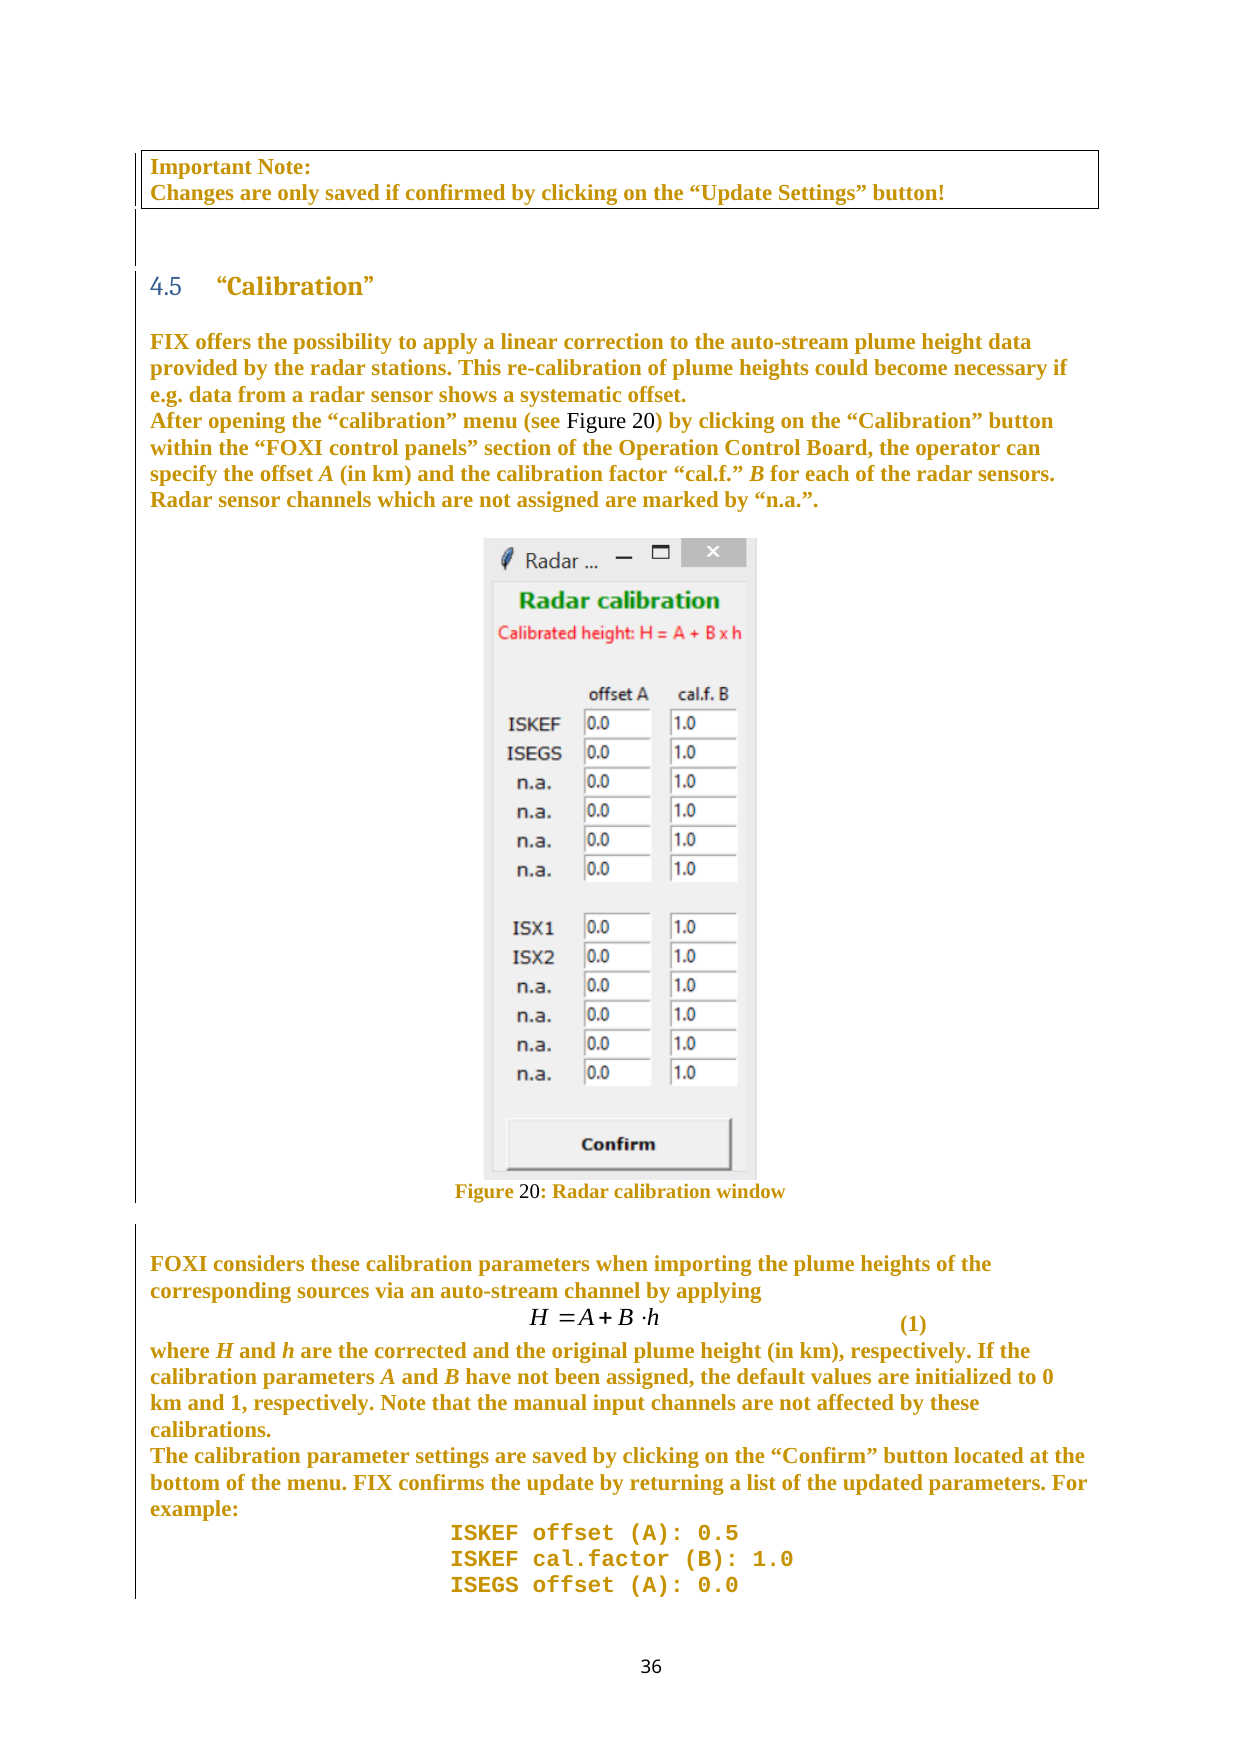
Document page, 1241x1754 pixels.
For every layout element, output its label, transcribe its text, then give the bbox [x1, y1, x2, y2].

text Figure 20: Radar calibration window [150, 1179, 1090, 1203]
text After opening the “calibration” menu (see Figure 20) by clicking on the “Calibration” button within the “FOXI control panels” section of the Operation Control Board, the operator can specify the offset A (in km) and the calibration factor “cal.f.” B for each of the radar sensors. Radar sensor channels which are not assigned are marked by “n.a.”. [150, 407, 1090, 513]
text The calibration parameter settings are saved by clicking on the “Confirm” button located at the bottom of the menu. FIX confirms the update by returning a list of the updated parameters. For example: [150, 1442, 1090, 1521]
subtitle “Calibration” [150, 271, 1090, 302]
text ISEGS offset (A): 0.0 [450, 1573, 1090, 1599]
text where H and h are the corrected and the original plume height (in km), respectively. If the calibration parameters A and B have not been assigned, the default values are initialized to 0 km and 1, respectively. Note that the manual input channels are not affected by these calibrations. [150, 1337, 1090, 1442]
text ISKEF cal.factor (B): 1.0 [450, 1547, 1090, 1573]
text ISKEF offset (A): 0.5 [450, 1521, 1090, 1547]
text Changes are only saved if confirmed by clicking on the “Update Settings” button! [142, 176, 1098, 208]
picture [483, 538, 757, 1180]
text FIX offers the possibility to apply a linear correction to the auto-stream plume height data provided by the radar stations. This re-calibration of plume heights could become necessary if e.g. data from a radar sensor shows a systematic offset. [150, 328, 1090, 407]
text FOXI considers these calibration parameters when importing the plume heights of the corresponding sources via an auto-stream channel by applying [150, 1251, 1090, 1303]
text (1) [525, 1303, 1090, 1337]
text Important Note: [142, 151, 1098, 176]
